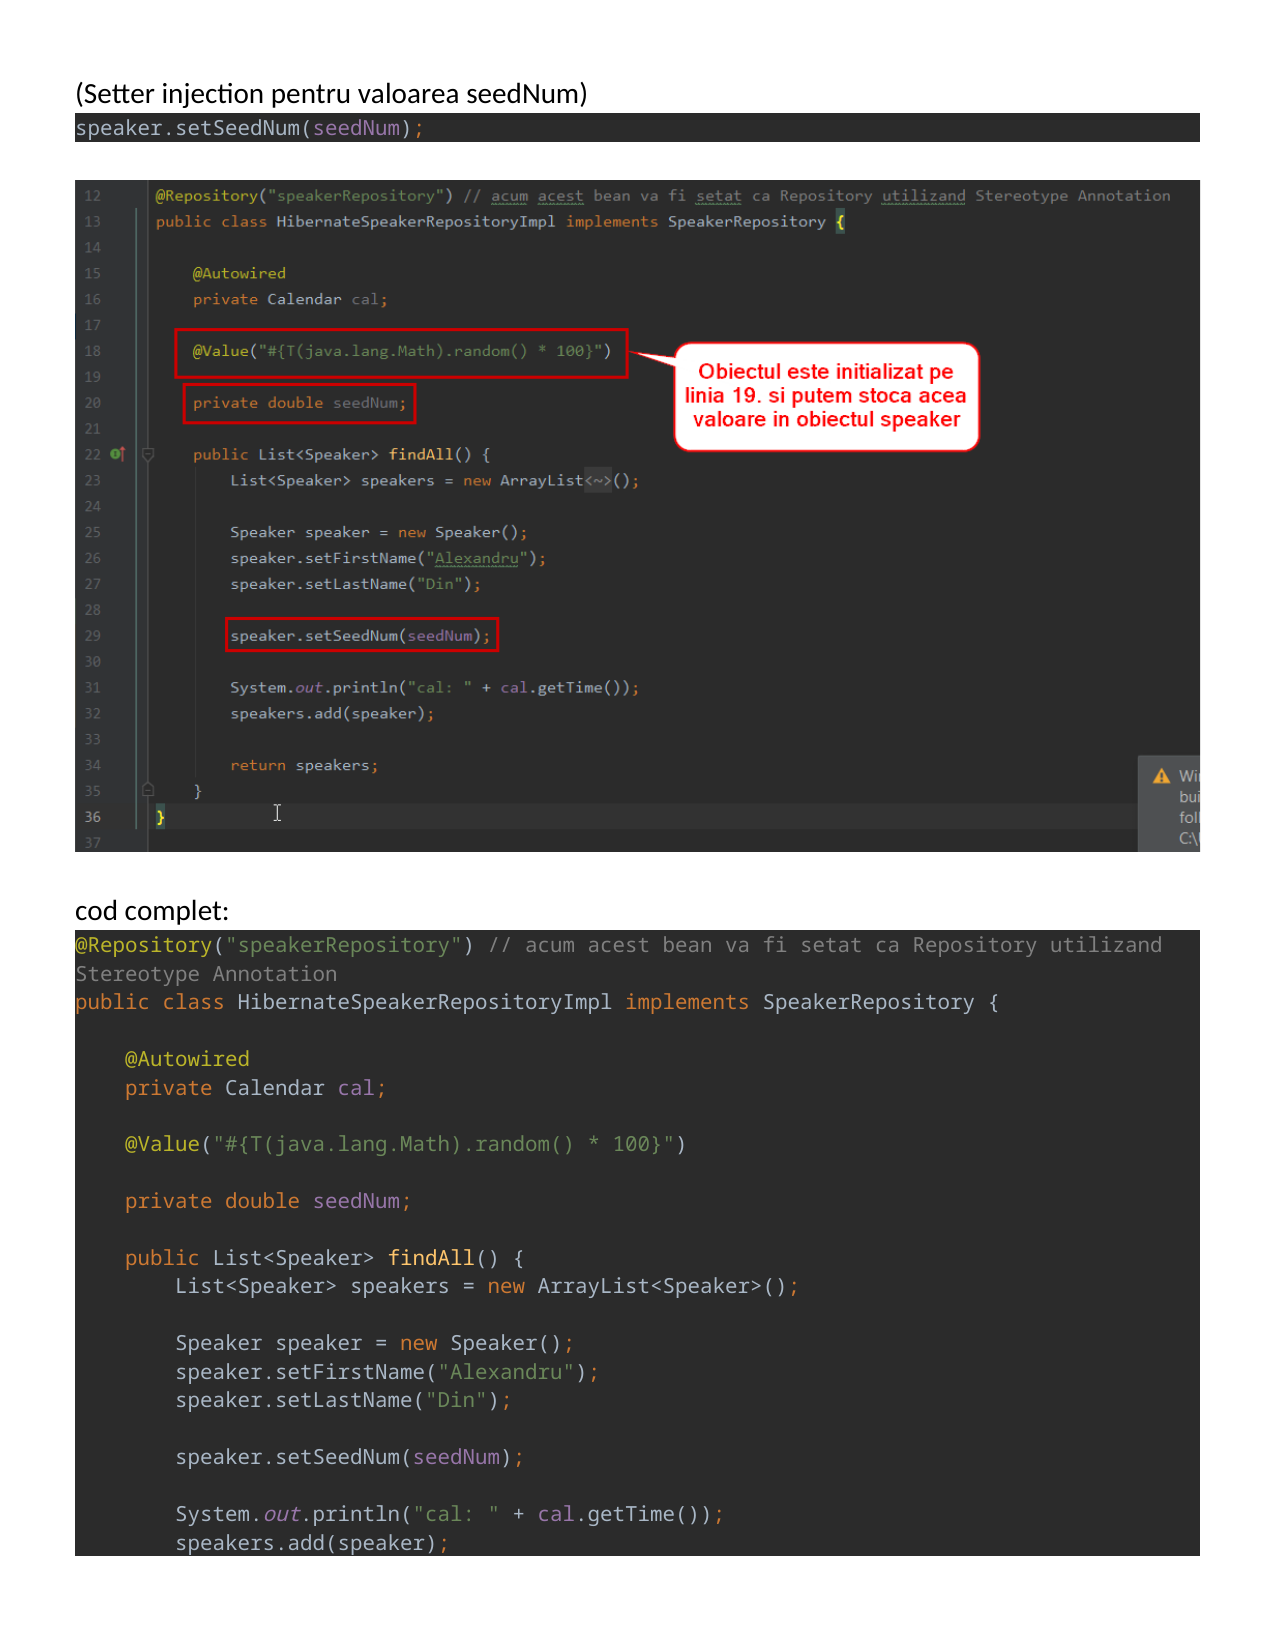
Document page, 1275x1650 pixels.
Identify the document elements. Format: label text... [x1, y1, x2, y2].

picture [75, 180, 1200, 852]
text speaker.setSeedNum(seedNum); [75, 113, 1200, 142]
text cod complet: [75, 892, 1200, 928]
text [75, 930, 1200, 1556]
text (Setter injection pentru valoarea seedNum) [75, 75, 1200, 111]
